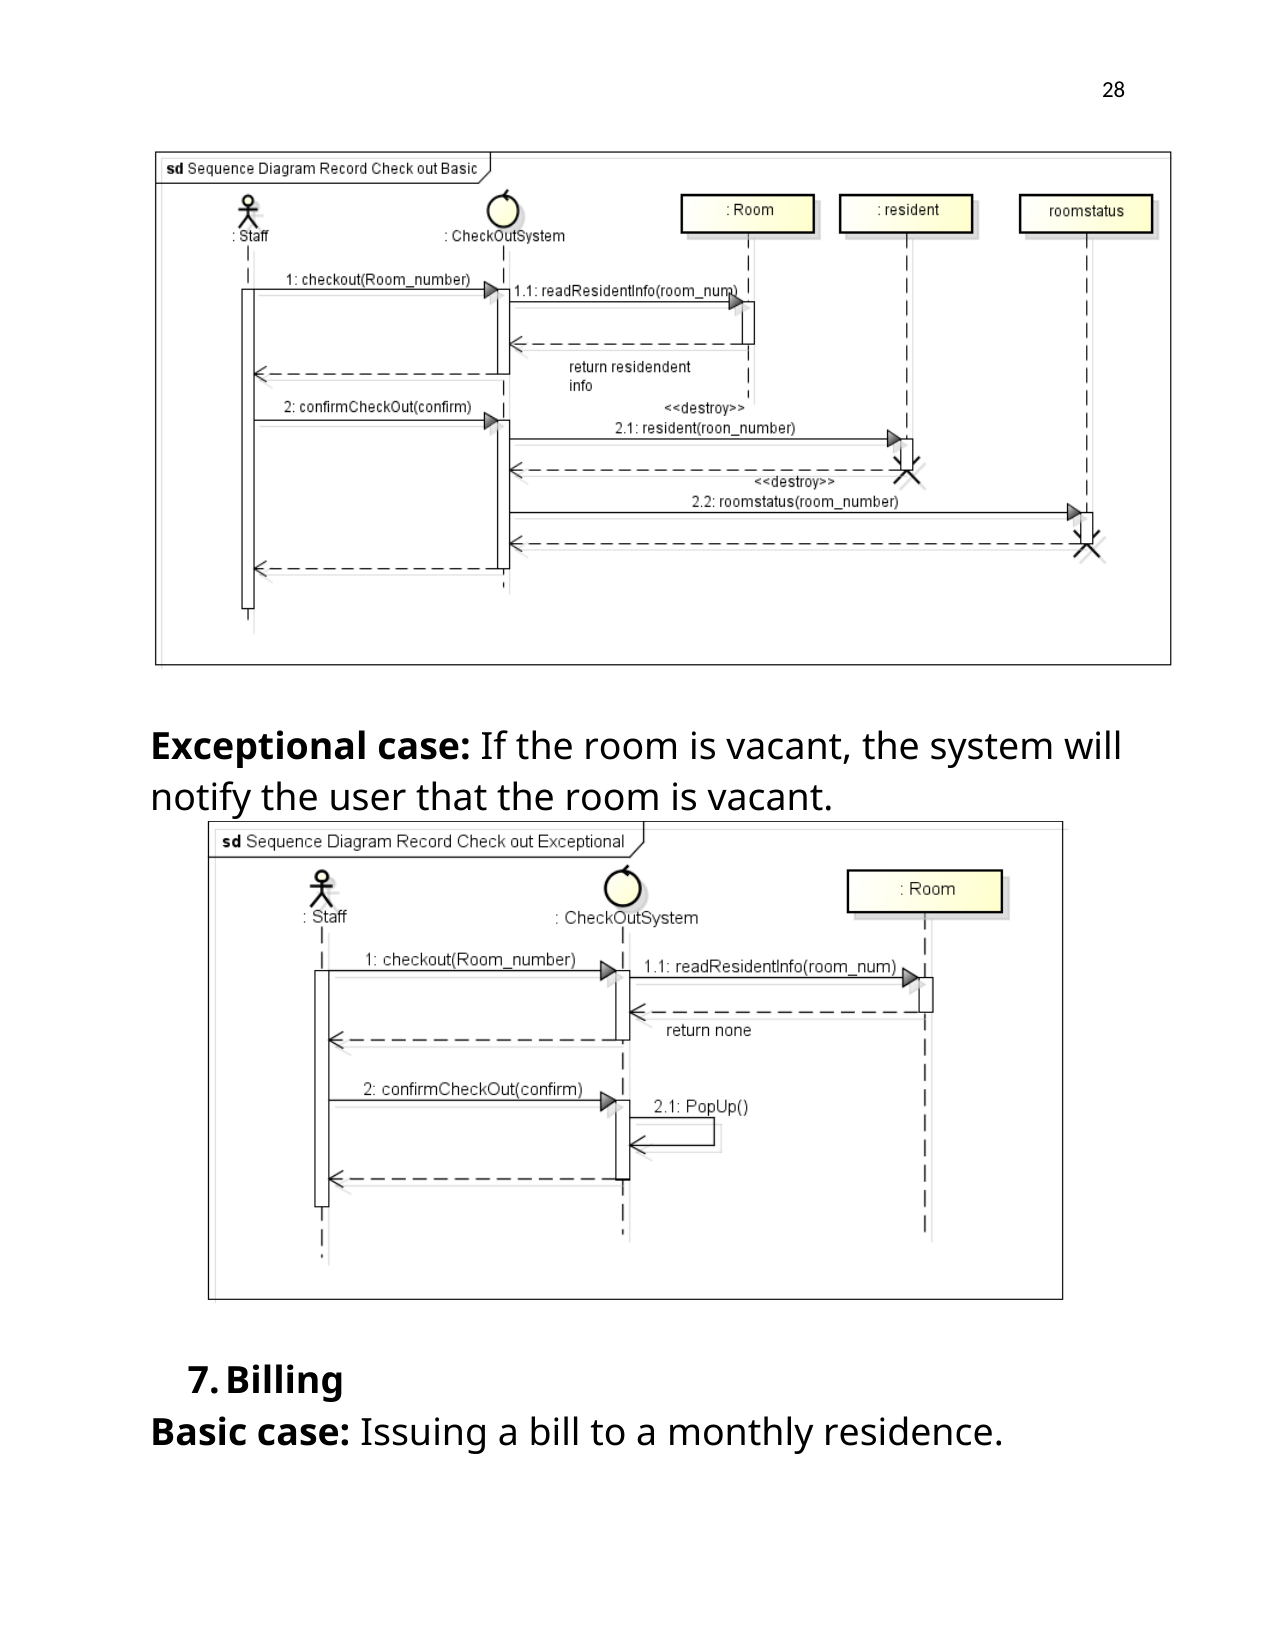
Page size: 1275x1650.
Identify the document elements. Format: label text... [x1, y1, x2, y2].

text Basic case: Issuing a bill to a monthly residence. [150, 1405, 1125, 1456]
list Billing [187, 1354, 1125, 1405]
picture [150, 150, 1173, 669]
text Exceptional case: If the room is vacant, the system will notify the user that the room is vacant. [150, 719, 1125, 822]
picture [206, 821, 1069, 1303]
